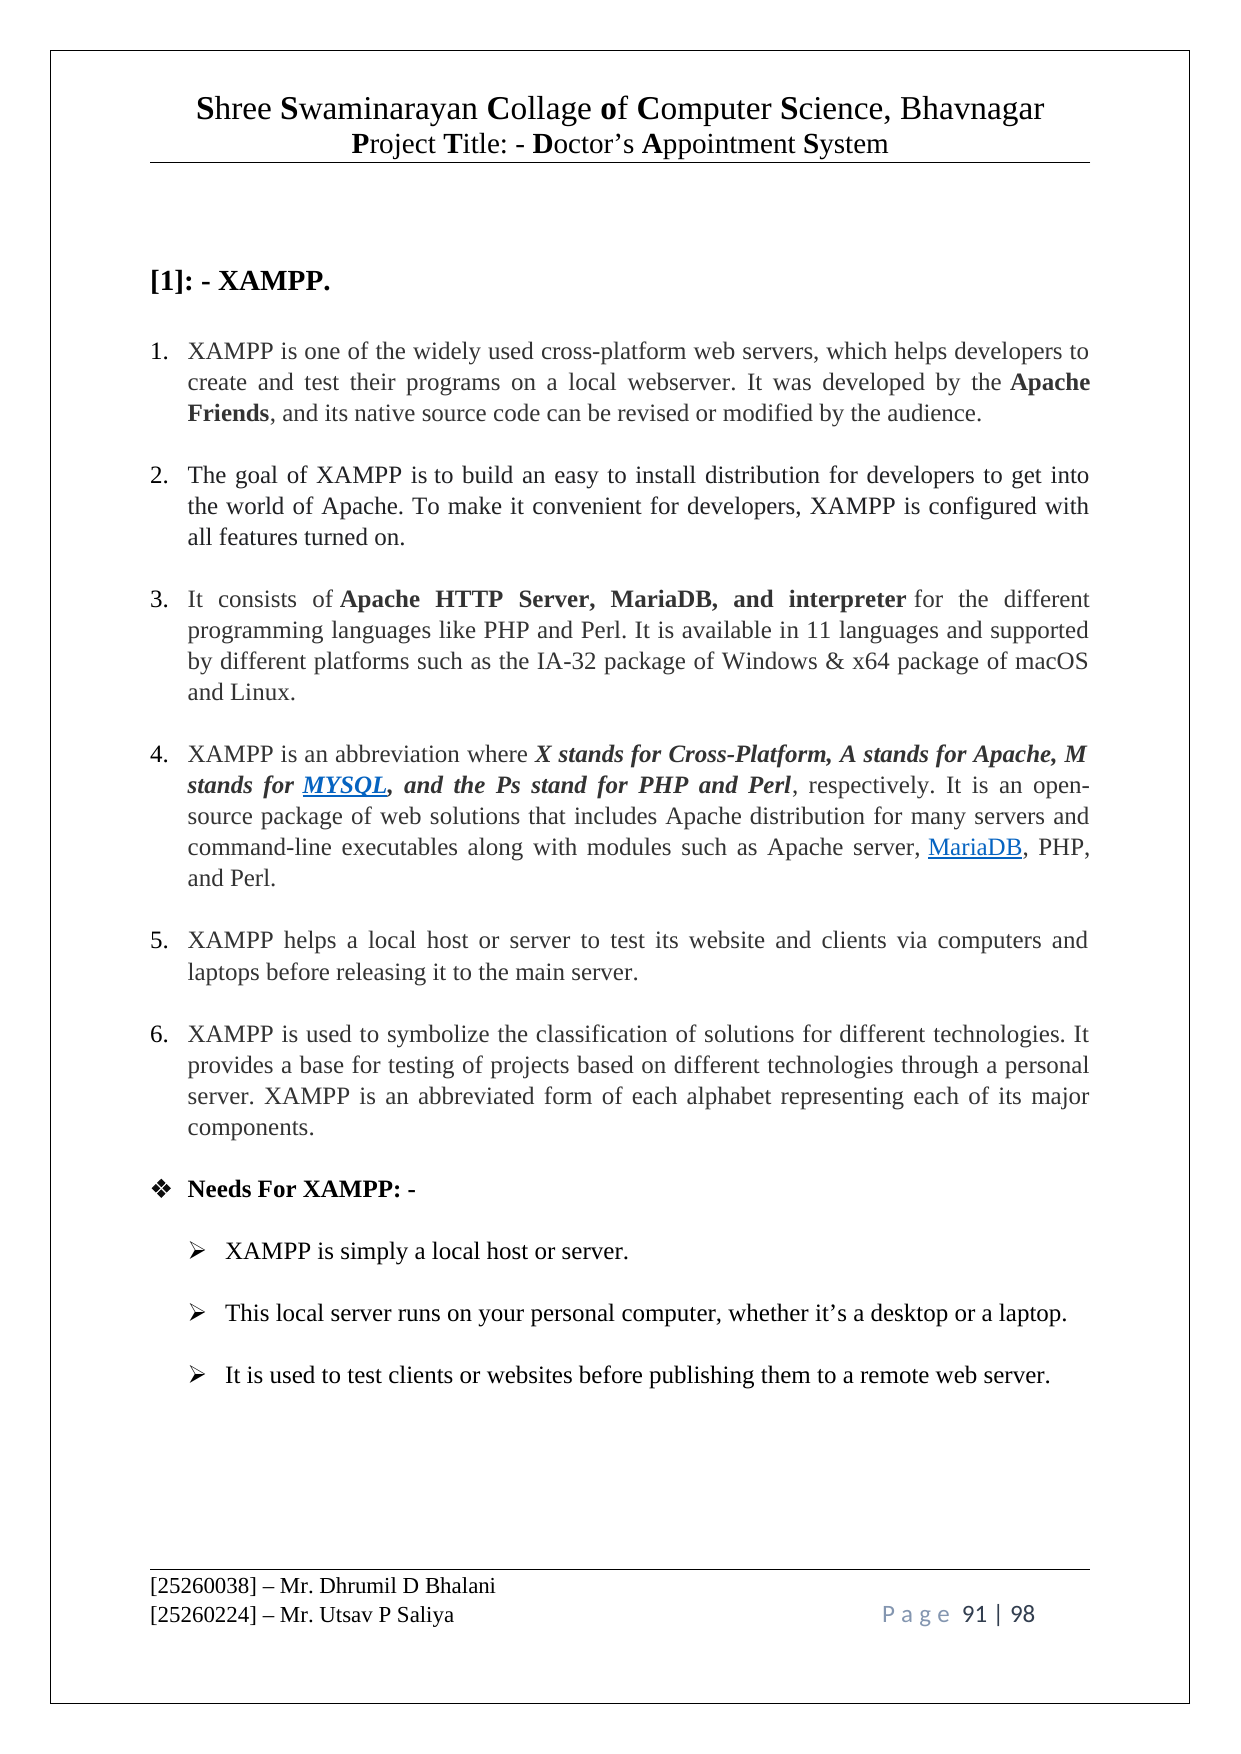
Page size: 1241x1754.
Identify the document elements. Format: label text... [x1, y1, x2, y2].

text [1]: - XAMPP. [150, 263, 1090, 297]
list XAMPP is an abbreviation where X stands for Cross-Platform, A stands for Apache, M stands for MYSQL, and the Ps stand for PHP and Perl, respectively. It is an open-source package of web solutions that includes Apache distribution for many servers and command-line executables along with modules such as Apache server, MariaDB, PHP, and Perl. [150, 739, 1090, 892]
list XAMPP is simply a local host or server. [187, 1236, 1090, 1265]
list XAMPP is one of the widely used cross-platform web servers, which helps developers to create and test their programs on a local webserver. It was developed by the Apache Friends, and its native source code can be revised or modified by the audience. [150, 336, 1090, 427]
list This local server runs on your personal computer, whether it’s a desktop or a laptop. [187, 1298, 1090, 1327]
list It is used to test clients or websites before publishing them to a remote web server. [187, 1360, 1090, 1389]
list The goal of XAMPP is to build an easy to install distribution for developers to get into the world of Apache. To make it convenient for developers, XAMPP is configured with all features turned on. [150, 460, 1090, 551]
list XAMPP is used to symbolize the classification of solutions for different technologies. It provides a base for testing of projects based on different technologies through a personal server. XAMPP is an abbreviated form of each alphabet representing each of its major components. [150, 1019, 1090, 1141]
list It consists of Apache HTTP Server, MariaDB, and interpreter for the different programming languages like PHP and Perl. It is available in 11 languages and supported by different platforms such as the IA-32 package of Windows & x64 package of macOS and Linux. [150, 584, 1090, 706]
list Needs For XAMPP: - [150, 1174, 1090, 1203]
list XAMPP helps a local host or server to test its website and clients via computers and laptops before releasing it to the main server. [150, 926, 1090, 985]
